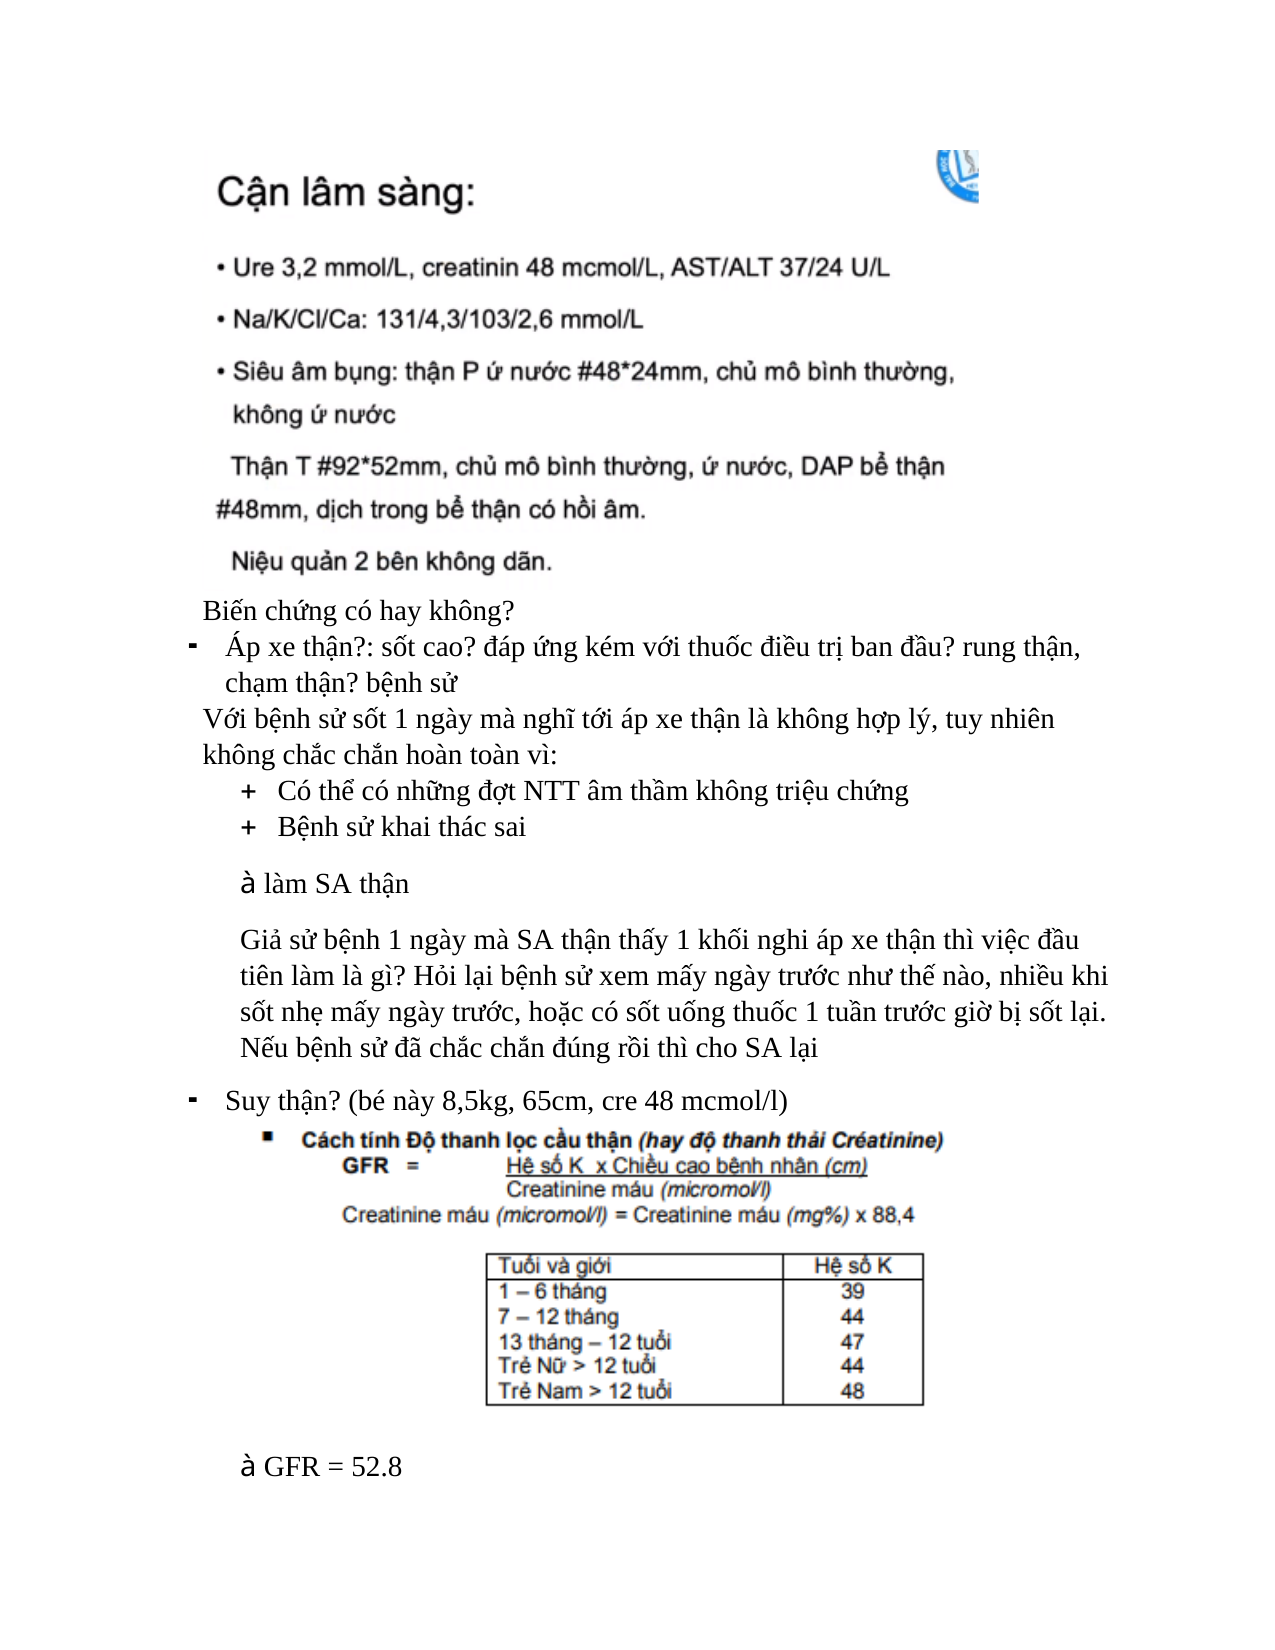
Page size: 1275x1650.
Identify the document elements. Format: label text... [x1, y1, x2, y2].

text Giả sử bệnh 1 ngày mà SA thận thấy 1 khối nghi áp xe thận thì việc đầu tiên làm là gì? Hỏi lại bệnh sử xem mấy ngày trước như thế nào, nhiều khi sốt nhẹ mấy ngày trước, hoặc có sốt uống thuốc 1 tuần trước giờ bị sốt lại. Nếu bệnh sử đã chắc chắn đúng rồi thì cho SA lại [240, 922, 1125, 1064]
picture [202, 150, 979, 591]
list Suy thận? (bé này 8,5kg, 65cm, cre 48 mcmol/l) [187, 1083, 1125, 1117]
list Với bệnh sử sốt 1 ngày mà nghĩ tới áp xe thận là không hợp lý, tuy nhiên không chắc chắn hoàn toàn vì: [202, 701, 1125, 771]
list Bệnh sử khai thác sai [240, 809, 1125, 843]
list Biến chứng có hay không? [202, 593, 1125, 626]
list Áp xe thận?: sốt cao? đáp ứng kém với thuốc điều trị ban đầu? rung thận, chạm thận? bệnh sử [187, 629, 1125, 698]
text à GFR = 52.8 [240, 1445, 1125, 1485]
list Có thể có những đợt NTT âm thầm không triệu chứng [240, 773, 1125, 807]
text à làm SA thận [240, 862, 1125, 902]
picture [225, 1119, 1082, 1426]
